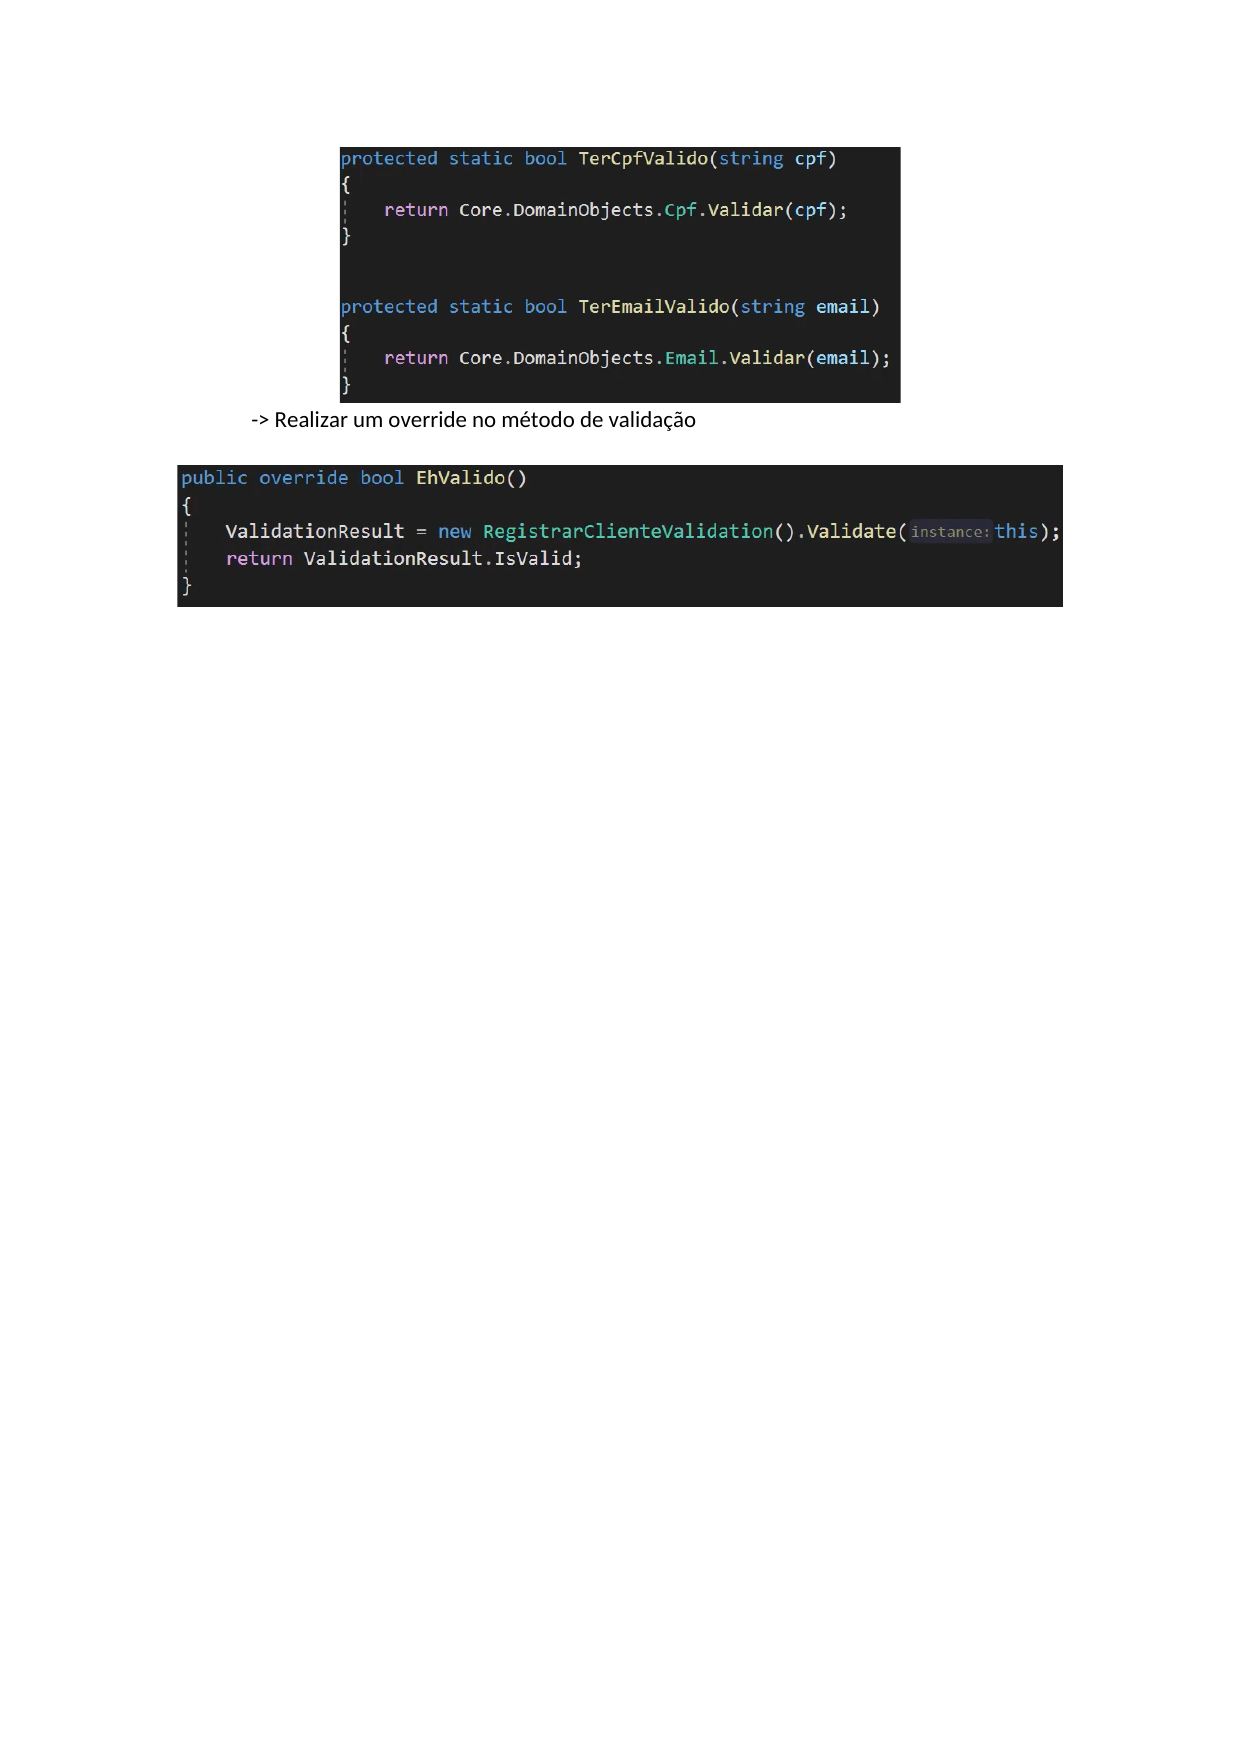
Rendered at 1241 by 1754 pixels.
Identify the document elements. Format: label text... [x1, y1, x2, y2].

picture [339, 147, 901, 403]
text -> Realizar um override no método de validação [177, 405, 1063, 433]
picture [177, 465, 1063, 607]
